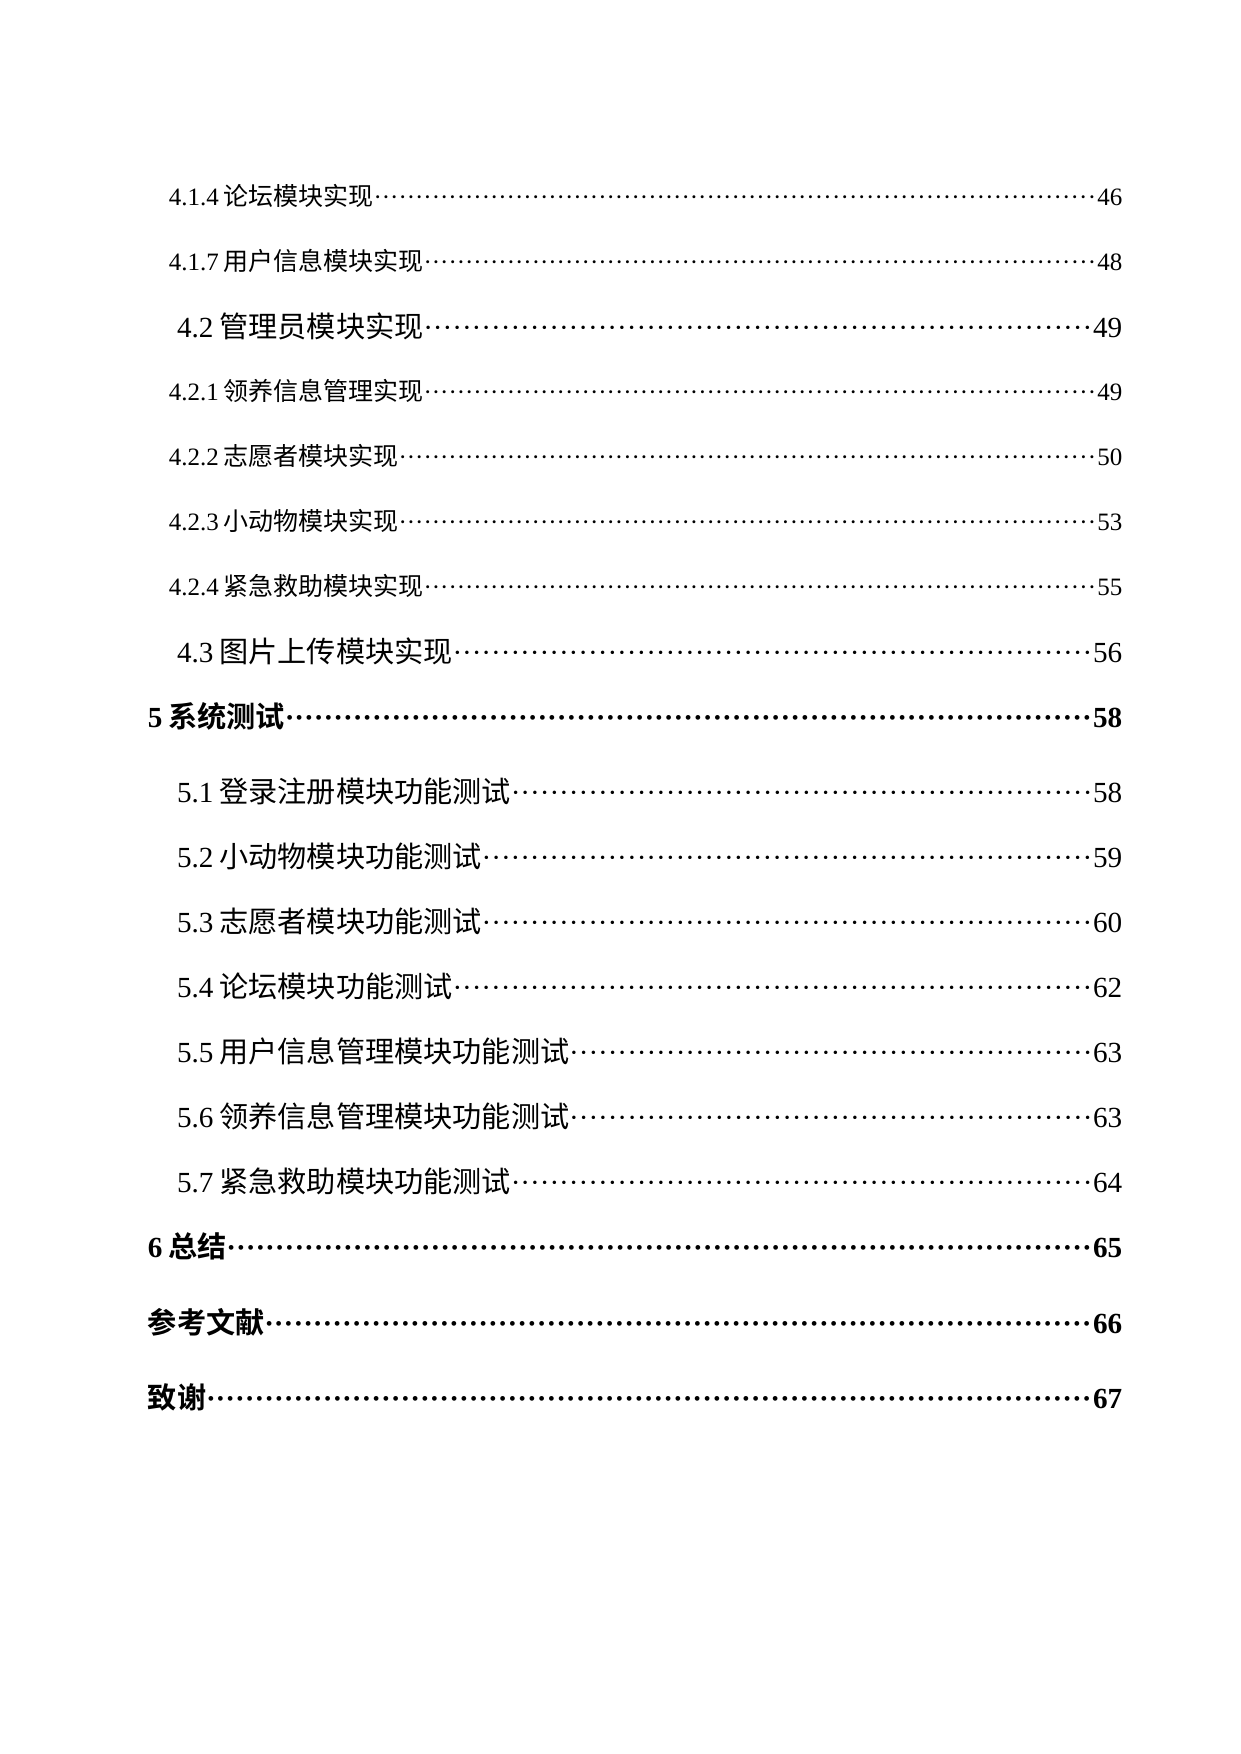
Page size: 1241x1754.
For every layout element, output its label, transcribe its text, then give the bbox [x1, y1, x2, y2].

text 6总结 65 [148, 1212, 1122, 1277]
text 5.5用户信息管理模块功能测试 63 [148, 1017, 1122, 1082]
text 4.2管理员模块实现 49 [148, 292, 1122, 357]
text 4.1.4论坛模块实现 46 [148, 162, 1122, 227]
text 5.2小动物模块功能测试 59 [148, 822, 1122, 887]
text 5.3志愿者模块功能测试 60 [148, 887, 1122, 952]
text 5.4论坛模块功能测试 62 [148, 952, 1122, 1017]
text 4.3图片上传模块实现 56 [148, 617, 1122, 682]
text 4.1.7用户信息模块实现 48 [148, 227, 1122, 292]
text 5.6领养信息管理模块功能测试 63 [148, 1082, 1122, 1147]
text 4.2.3小动物模块实现 53 [148, 487, 1122, 552]
text 5.7紧急救助模块功能测试 64 [148, 1147, 1122, 1212]
text 5系统测试 58 [148, 682, 1122, 747]
text 4.2.2志愿者模块实现 50 [148, 422, 1122, 487]
text 4.2.4紧急救助模块实现 55 [148, 552, 1122, 617]
text 4.2.1领养信息管理实现 49 [148, 357, 1122, 422]
text 5.1登录注册模块功能测试 58 [148, 757, 1122, 822]
text 参考文献 66 [148, 1288, 1122, 1353]
text 致谢 67 [148, 1363, 1122, 1428]
